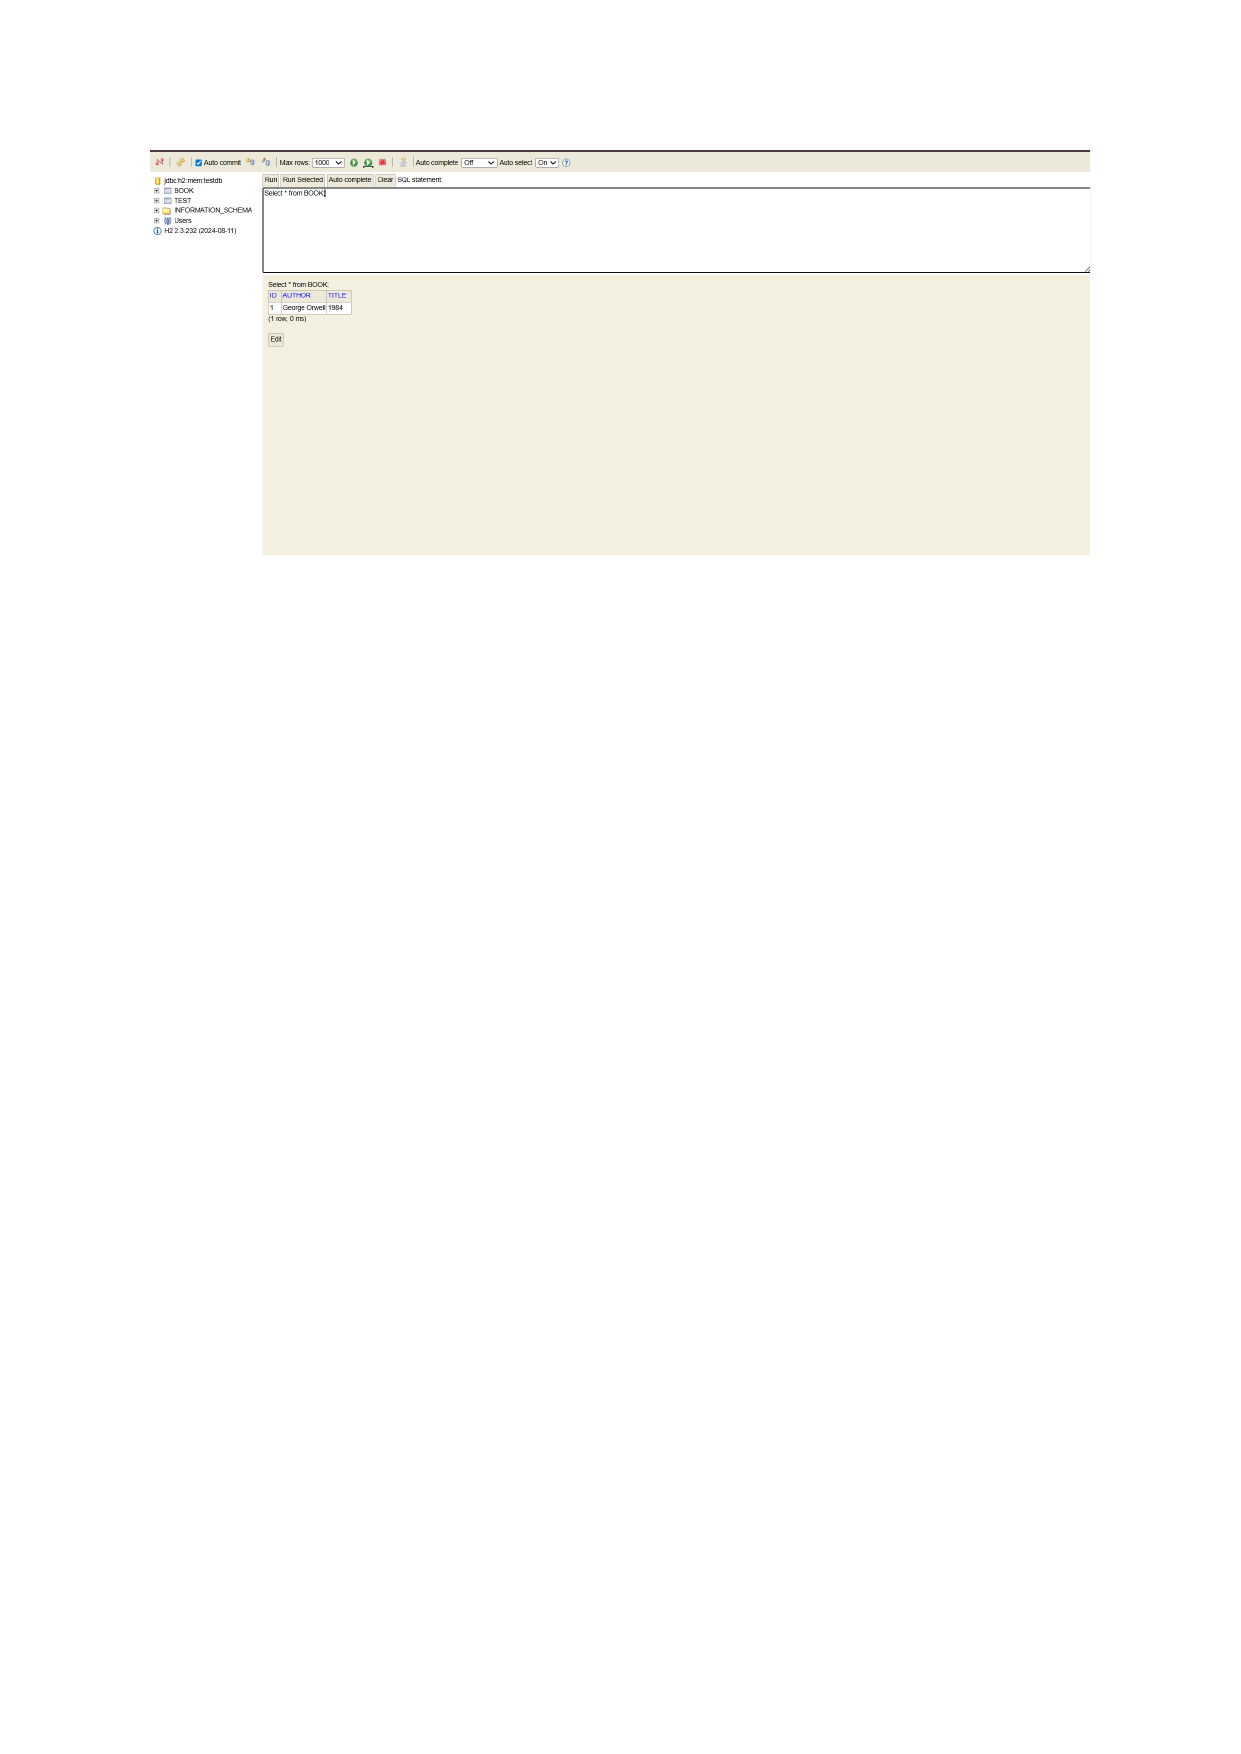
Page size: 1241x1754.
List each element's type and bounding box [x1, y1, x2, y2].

picture [150, 150, 1091, 555]
